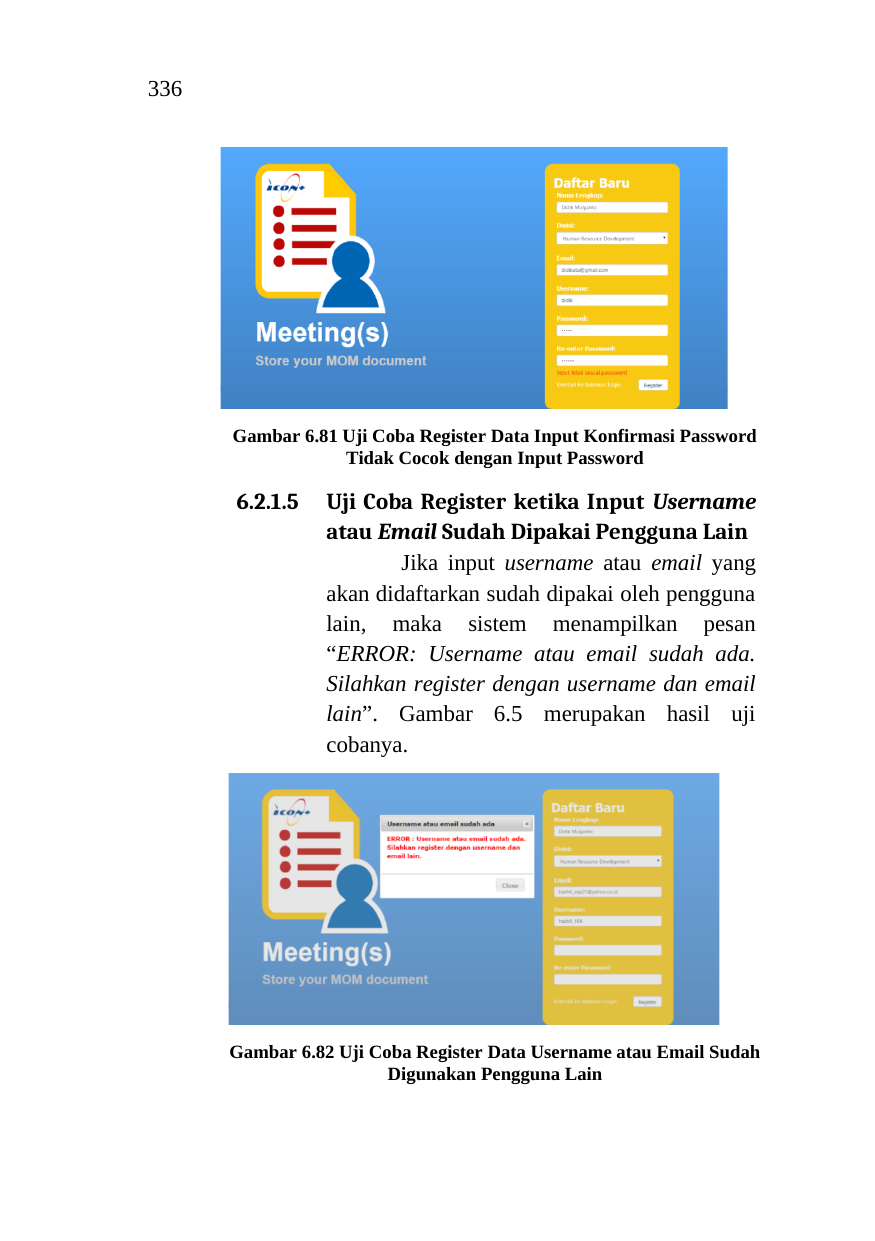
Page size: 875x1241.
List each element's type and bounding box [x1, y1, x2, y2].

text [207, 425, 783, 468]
picture [228, 773, 720, 1025]
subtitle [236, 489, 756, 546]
picture [220, 147, 728, 409]
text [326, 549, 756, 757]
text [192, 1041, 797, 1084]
